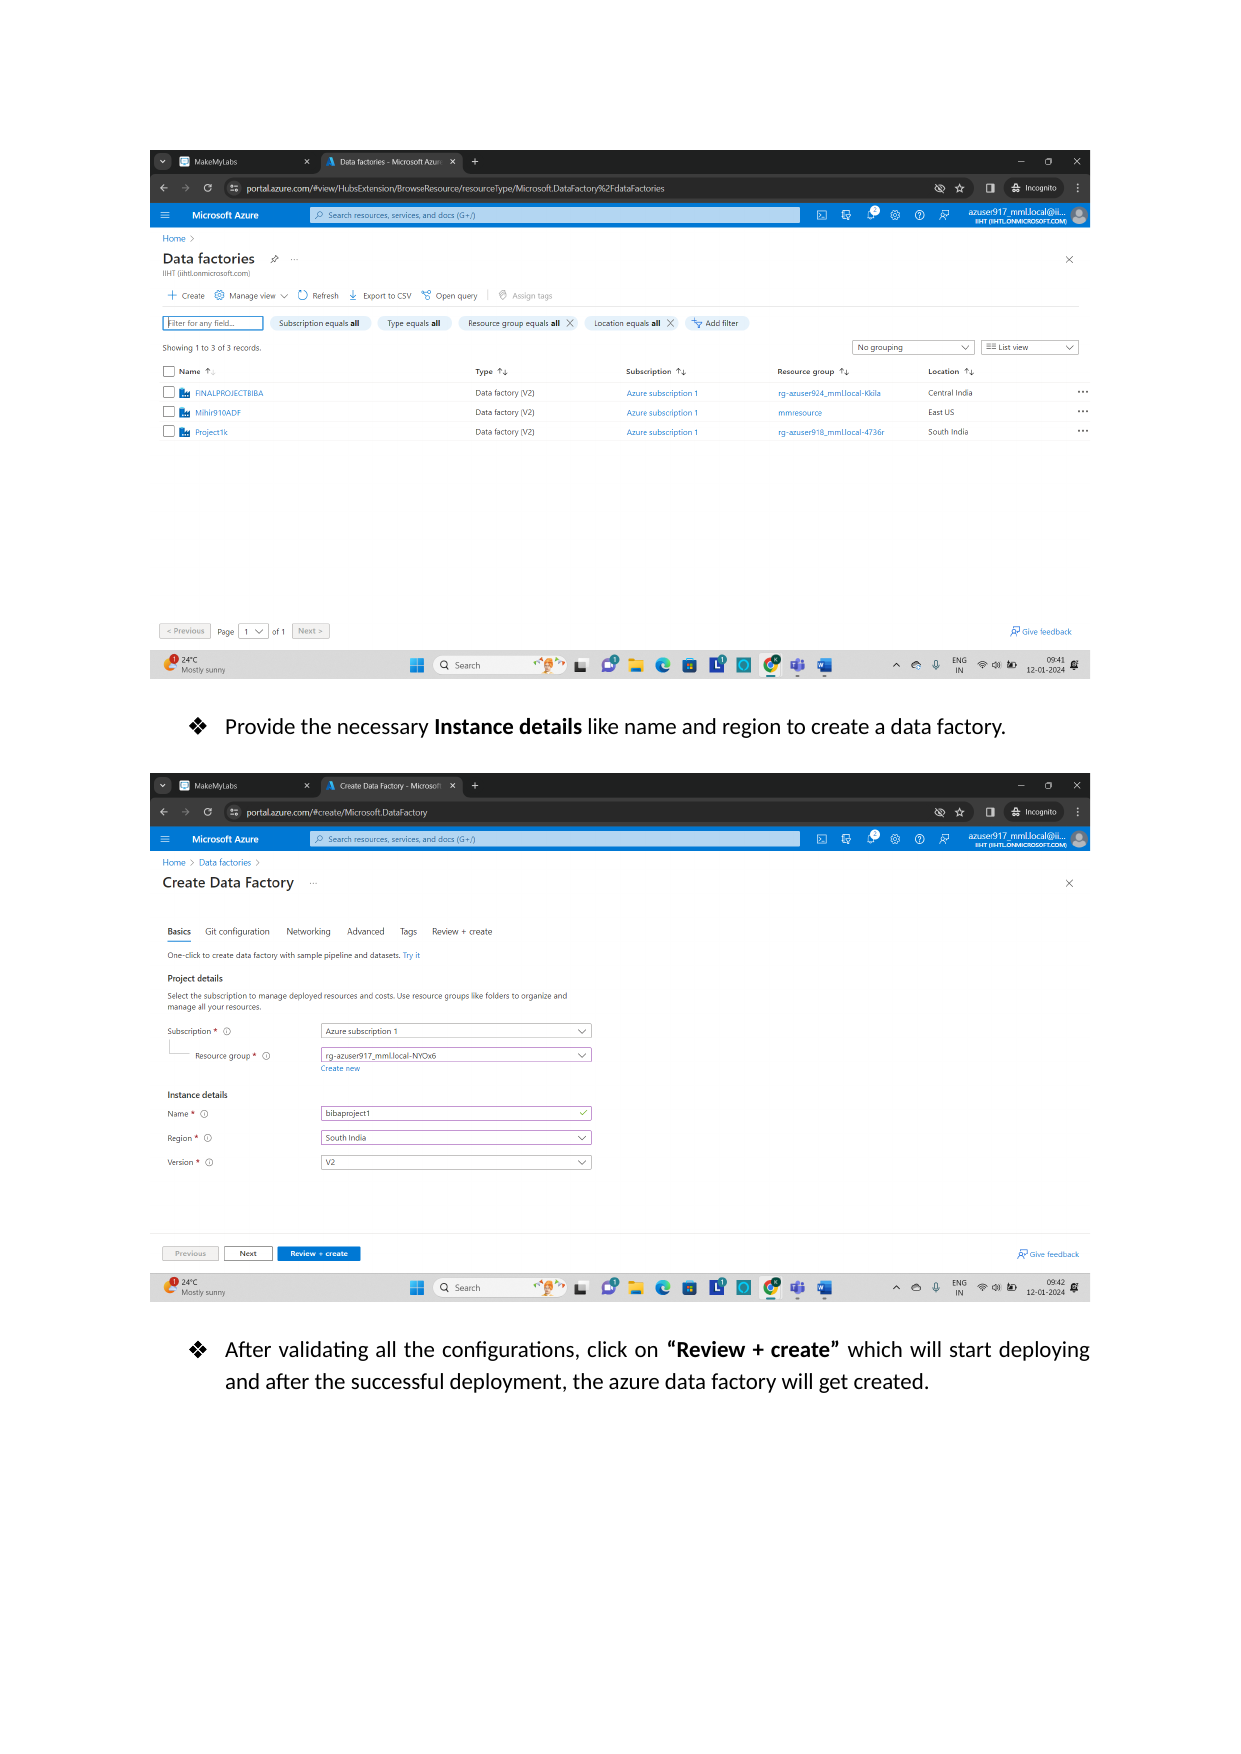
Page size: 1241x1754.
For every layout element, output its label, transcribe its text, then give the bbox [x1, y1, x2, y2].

picture [150, 773, 1091, 1302]
list After validating all the configurations, click on “Review + create” which will start deploying and after the successful deployment, the azure data factory will get created. [187, 1335, 1090, 1396]
picture [150, 150, 1091, 679]
list Provide the necessary Instance details like name and region to create a data factory. [187, 712, 1090, 740]
